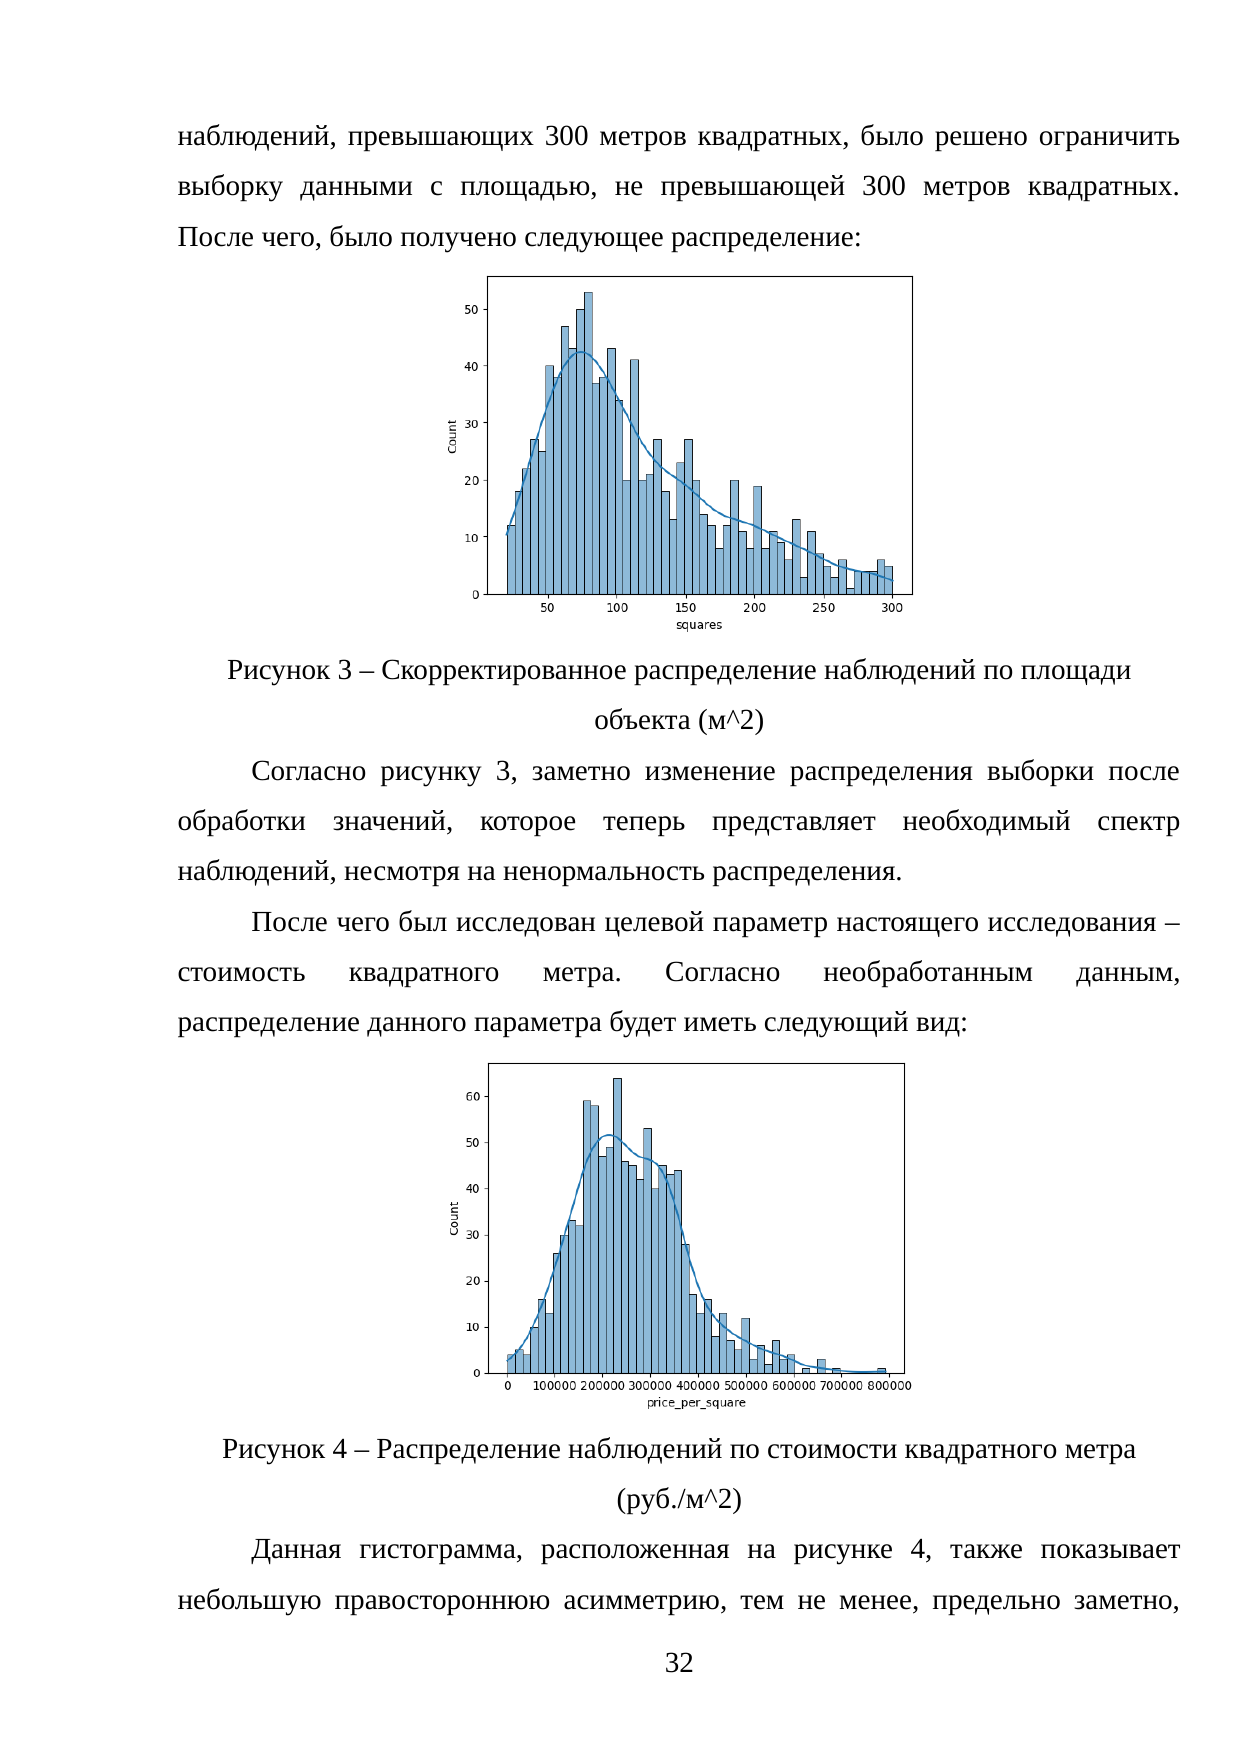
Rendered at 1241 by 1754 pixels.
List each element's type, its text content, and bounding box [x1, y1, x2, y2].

text Рисунок 4 – Распределение наблюдений по стоимости квадратного метра (руб./м^2) [177, 1431, 1181, 1515]
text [177, 1532, 1181, 1616]
text Согласно рисунку 3, заметно изменение распределения выборки после обработки значений, которое теперь представляет необходимый спектр наблюдений, несмотря на ненормальность распределения. [177, 753, 1181, 887]
text Рисунок 3 – Скорректированное распределение наблюдений по площади объекта (м^2) [177, 652, 1181, 736]
text После чего был исследован целевой параметр настоящего исследования – стоимость квадратного метра. Согласно необработанным данным, распределение данного параметра будет иметь следующий вид: [177, 904, 1181, 1038]
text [177, 118, 1181, 252]
picture [438, 269, 920, 639]
picture [440, 1054, 919, 1417]
